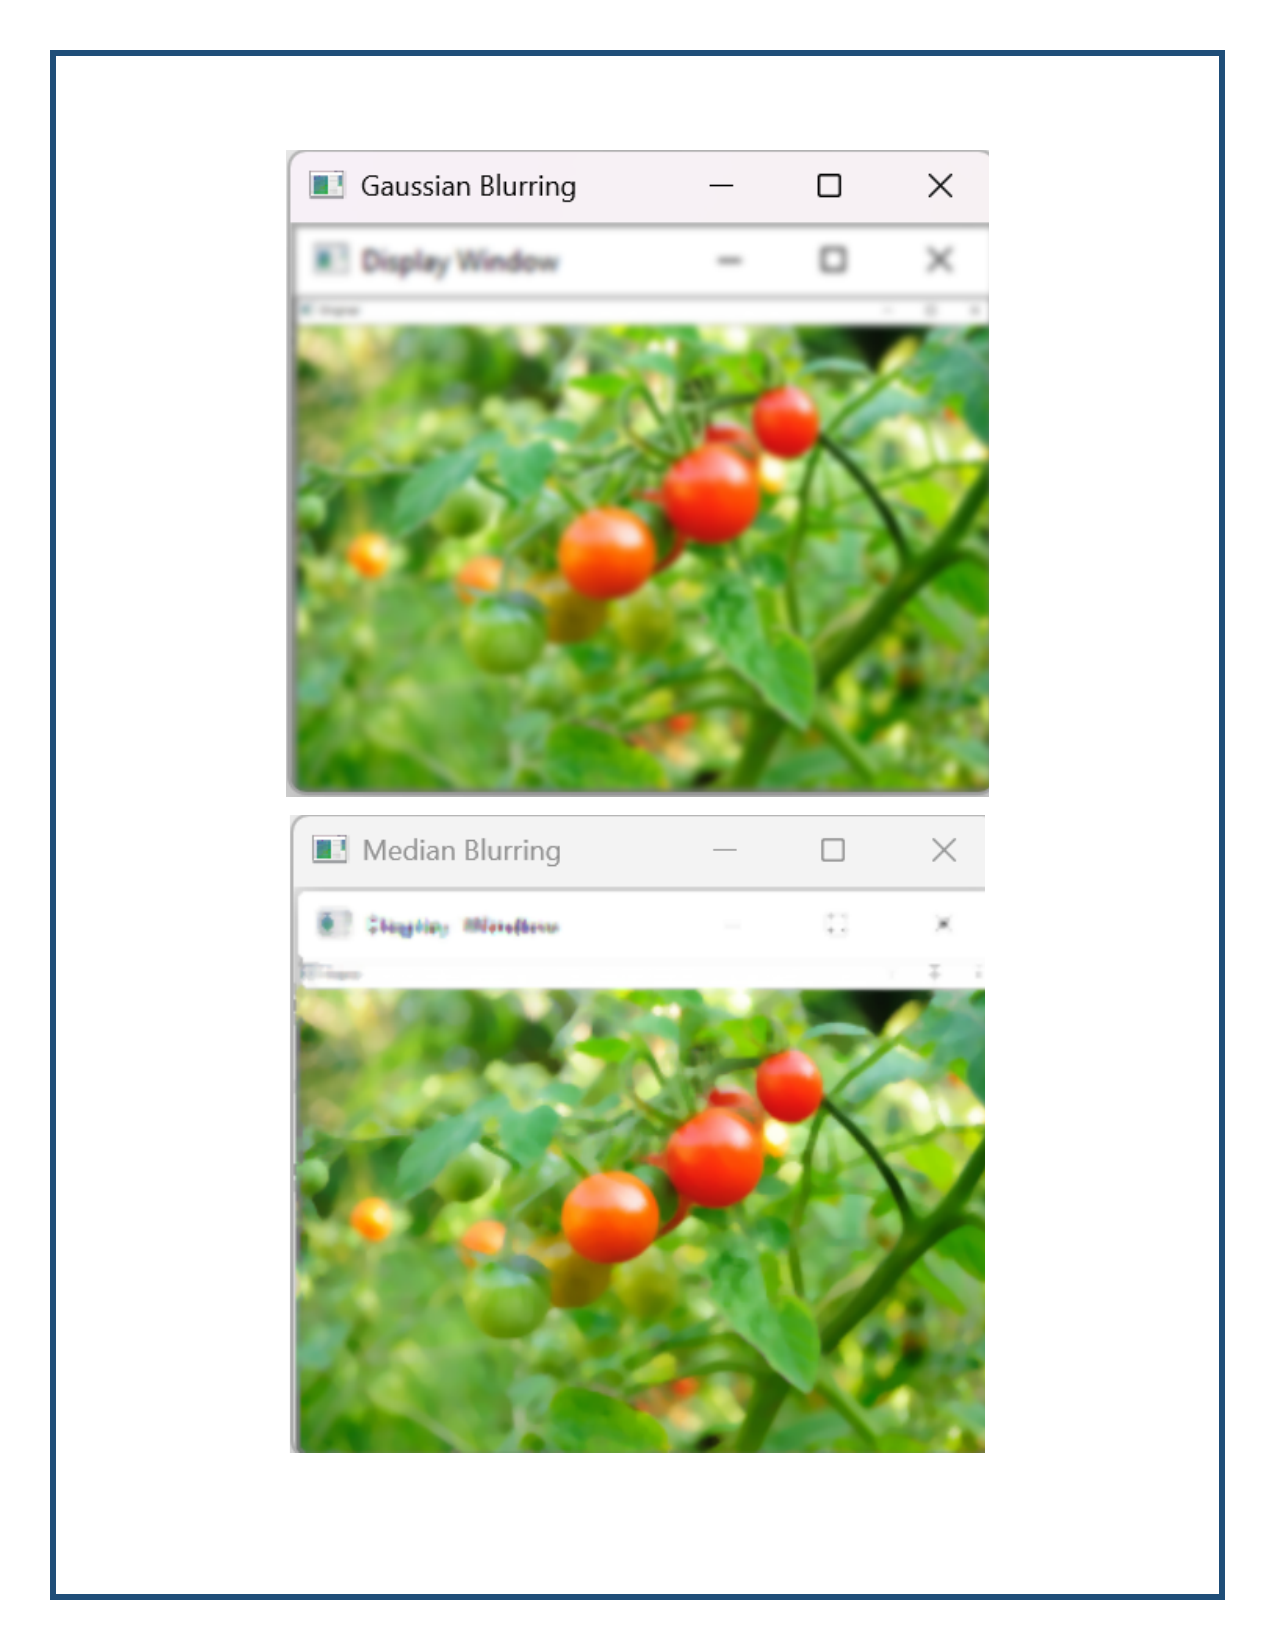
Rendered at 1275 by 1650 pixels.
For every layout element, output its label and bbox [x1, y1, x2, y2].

picture [289, 815, 985, 1453]
picture [286, 150, 989, 797]
